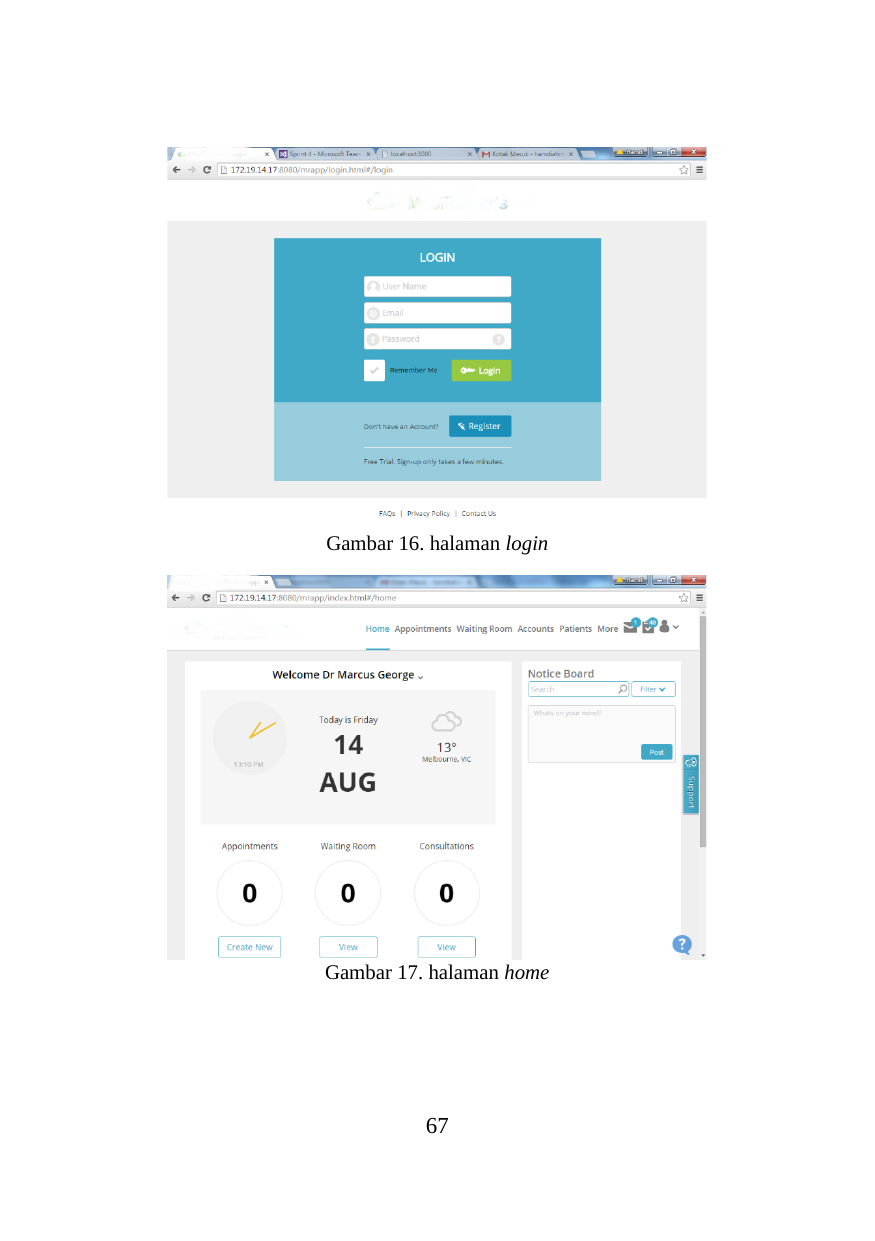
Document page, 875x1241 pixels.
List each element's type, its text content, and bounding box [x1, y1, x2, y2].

picture [167, 575, 707, 960]
picture [167, 147, 707, 532]
